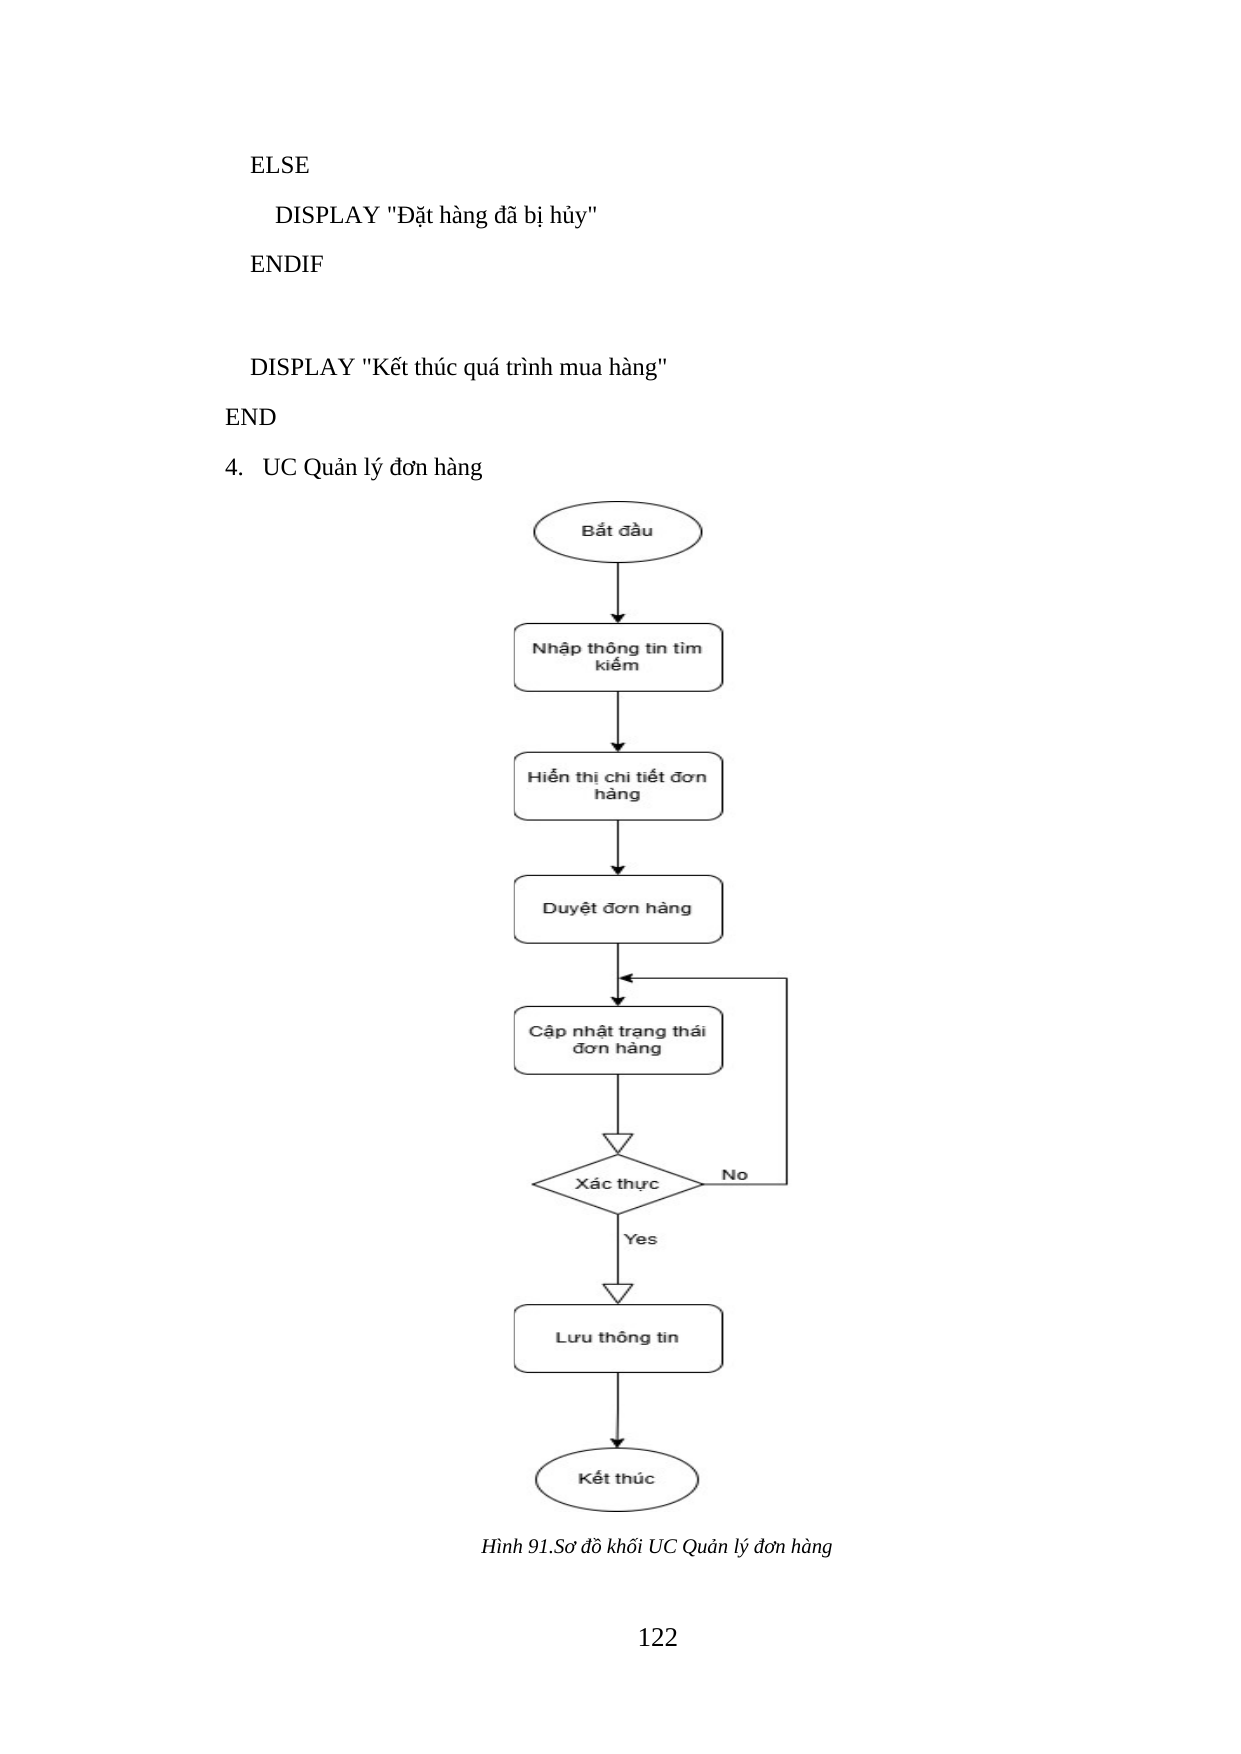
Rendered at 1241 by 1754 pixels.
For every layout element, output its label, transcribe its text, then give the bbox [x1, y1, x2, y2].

text ENDIF [150, 249, 1090, 278]
text DISPLAY "Đặt hàng đã bị hủy" [150, 200, 1090, 228]
text ELSE [150, 150, 1090, 179]
picture [513, 501, 802, 1512]
text Hình 91.Sơ đồ khối UC Quản lý đơn hàng [150, 1534, 1090, 1558]
text DISPLAY "Kết thúc quá trình mua hàng" [150, 352, 1090, 381]
text END [150, 402, 1090, 431]
list UC Quản lý đơn hàng [225, 452, 1090, 481]
